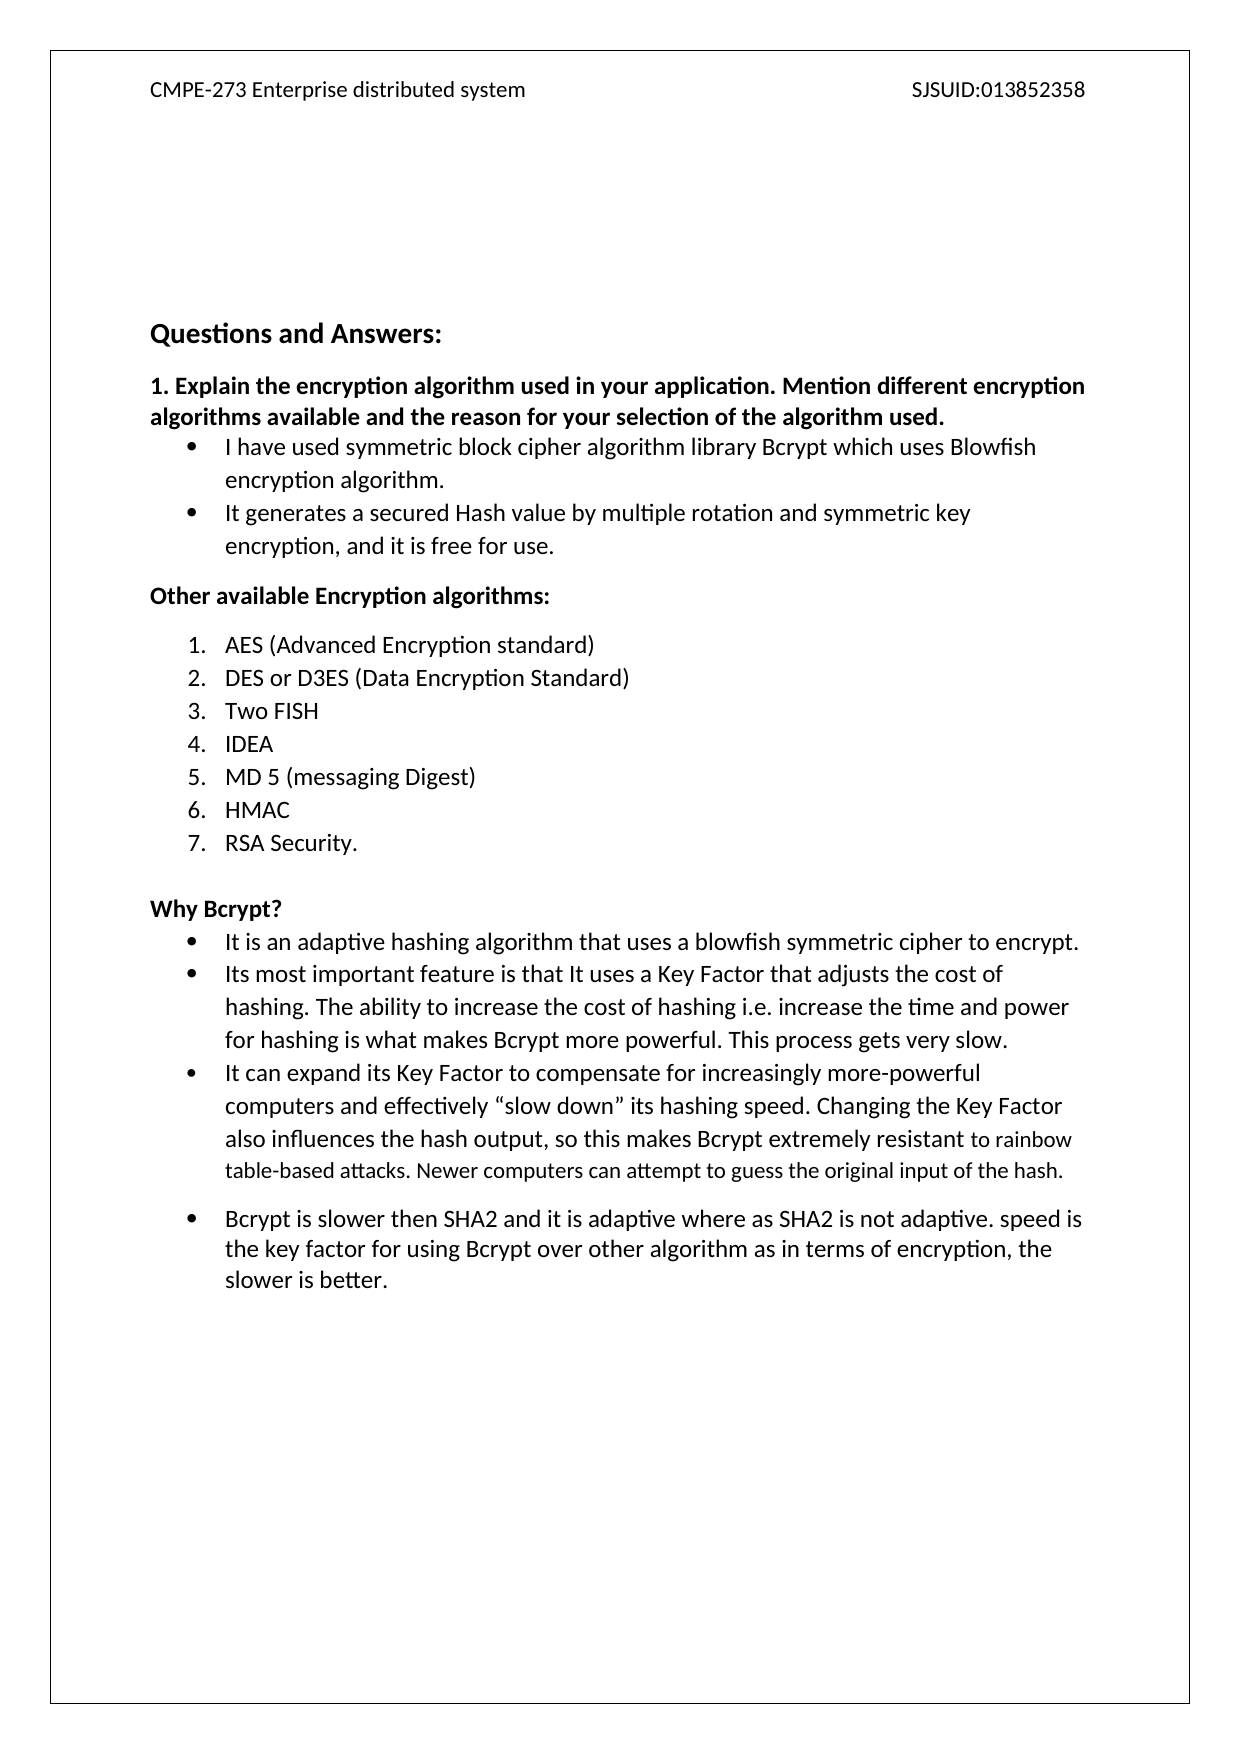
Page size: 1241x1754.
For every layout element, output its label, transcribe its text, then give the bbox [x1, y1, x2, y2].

text Other available Encryption algorithms: [150, 580, 1090, 610]
list It generates a secured Hash value by multiple rotation and symmetric key encryption, and it is free for use. [187, 497, 1090, 561]
text Questions and Answers: [150, 315, 1090, 351]
list RSA Security. [187, 827, 1090, 857]
list MD 5 (messaging Digest) [187, 761, 1090, 792]
list DES or D3ES (Data Encryption Standard) [187, 662, 1090, 693]
list Why Bcrypt? [150, 893, 1090, 923]
list IDEA [187, 728, 1090, 759]
list Two FISH [187, 695, 1090, 726]
list It is an adaptive hashing algorithm that uses a blowfish symmetric cipher to encrypt. [187, 926, 1090, 956]
text 1. Explain the encryption algorithm used in your application. Mention different encryption algorithms available and the reason for your selection of the algorithm used. [150, 370, 1090, 431]
list AES (Advanced Encryption standard) [187, 629, 1090, 660]
list Its most important feature is that It uses a Key Factor that adjusts the cost of hashing. The ability to increase the cost of hashing i.e. increase the time and power for hashing is what makes Bcrypt more powerful. This process gets very slow. [187, 958, 1090, 1055]
list HMAC [187, 794, 1090, 824]
list I have used symmetric block cipher algorithm library Bcrypt which uses Blowfish encryption algorithm. [187, 431, 1090, 495]
list It can expand its Key Factor to compensate for increasingly more-powerful computers and effectively “slow down” its hashing speed. Changing the Key Factor also influences the hash output, so this makes Bcrypt extremely resistant to rainbow table-based attacks. Newer computers can attempt to guess the original input of the hash. [187, 1057, 1090, 1184]
list Bcrypt is slower then SHA2 and it is adaptive where as SHA2 is not adaptive. speed is the key factor for using Bcrypt over other algorithm as in terms of encryption, the slower is better. [187, 1203, 1090, 1294]
